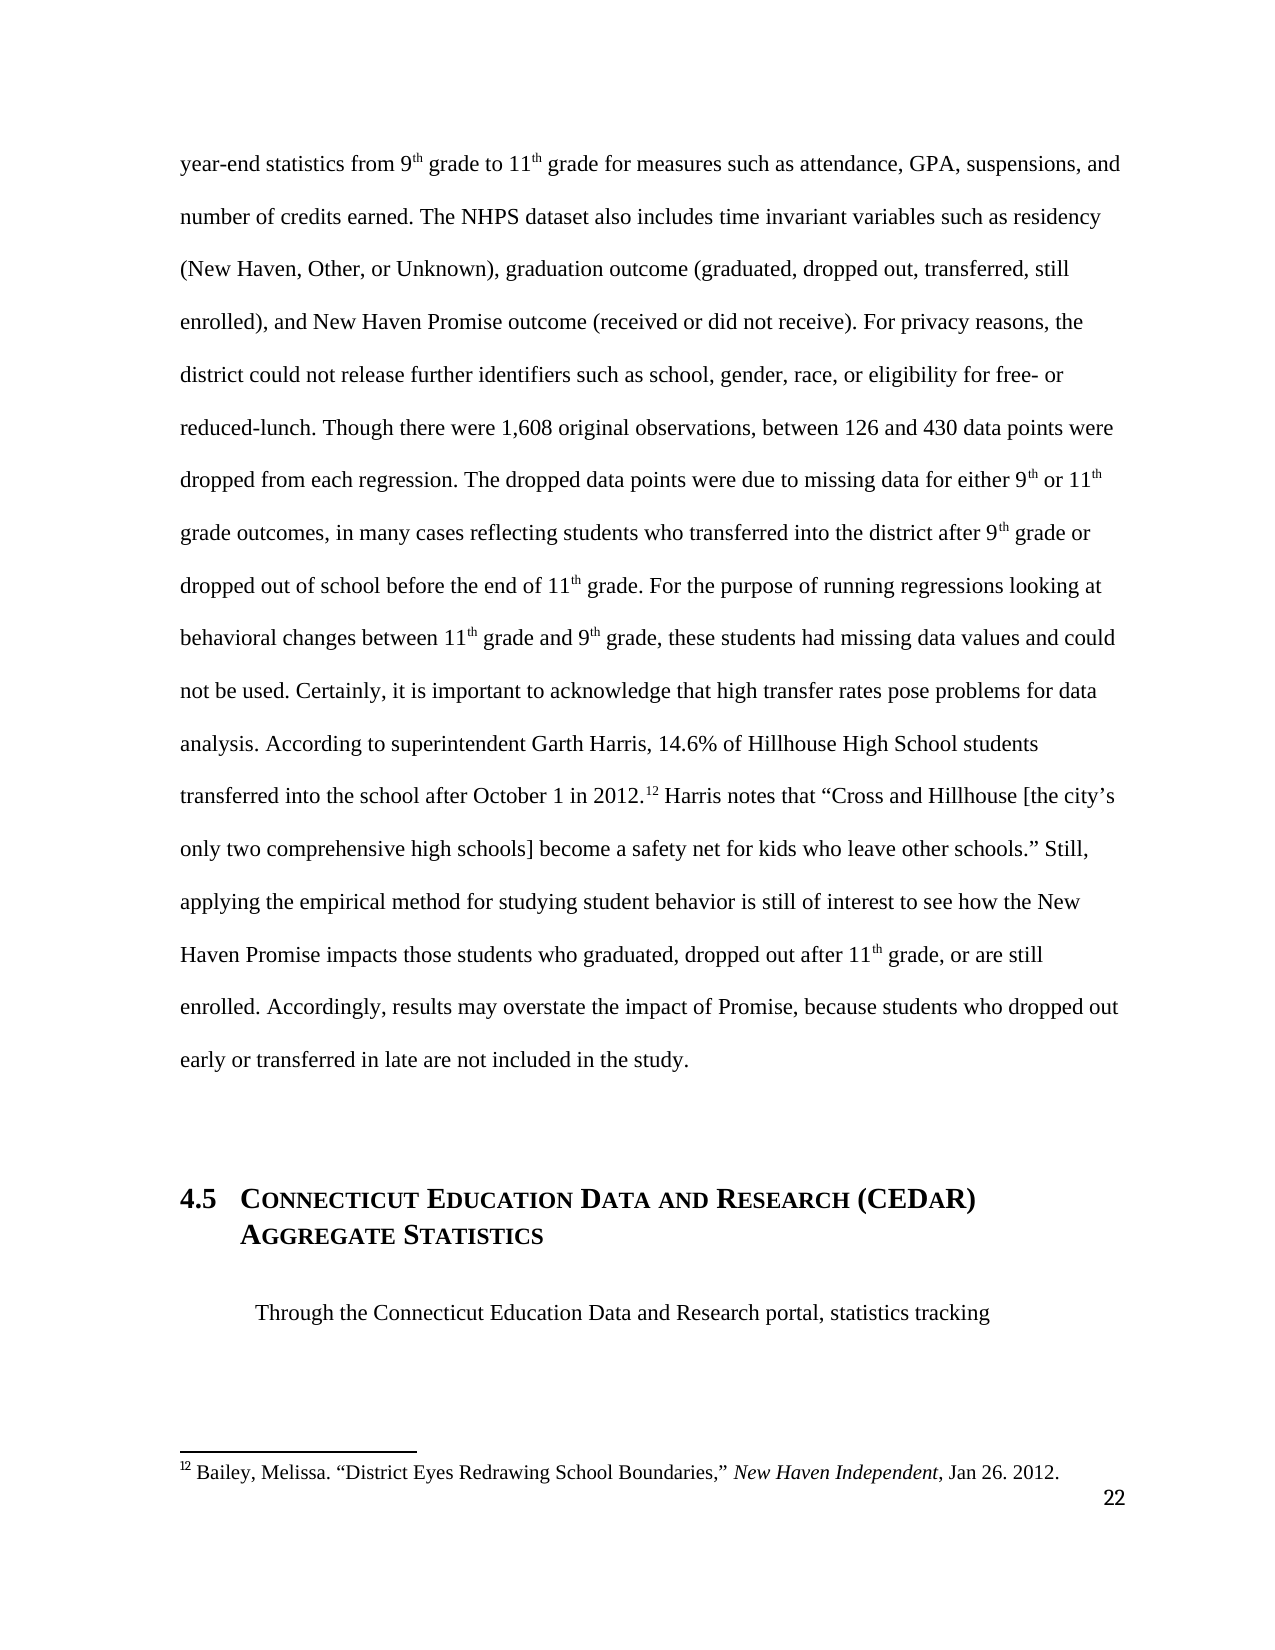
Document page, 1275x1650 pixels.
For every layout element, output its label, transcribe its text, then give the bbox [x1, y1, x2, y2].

text Through the Connecticut Education Data and Research portal, statistics tracking [255, 1299, 1125, 1325]
text year-end statistics from 9th grade to 11th grade for measures such as attendance, GPA, suspensions, and number of credits earned. The NHPS dataset also includes time invariant variables such as residency (New Haven, Other, or Unknown), graduation outcome (graduated, dropped out, transferred, still enrolled), and New Haven Promise outcome (received or did not receive). For privacy reasons, the district could not release further identifiers such as school, gender, race, or eligibility for free- or reduced-lunch. Though there were 1,608 original observations, between 126 and 430 data points were dropped from each regression. The dropped data points were due to missing data for either 9th or 11th grade outcomes, in many cases reflecting students who transferred into the district after 9th grade or dropped out of school before the end of 11th grade. For the purpose of running regressions looking at behavioral changes between 11th grade and 9th grade, these students had missing data values and could not be used. Certainly, it is important to acknowledge that high transfer rates pose problems for data analysis. According to superintendent Garth Harris, 14.6% of Hillhouse High School students transferred into the school after October 1 in 2012. Harris notes that “Cross and Hillhouse [the city’s only two comprehensive high schools] become a safety net for kids who leave other schools.” Still, applying the empirical method for studying student behavior is still of interest to see how the New Haven Promise impacts those students who graduated, dropped out after 11th grade, or are still enrolled. Accordingly, results may overstate the impact of Promise, because students who dropped out early or transferred in late are not included in the study. [180, 150, 1125, 1072]
subtitle Connecticut Education Data and Research (CEDaR) Aggregate Statistics [180, 1181, 1125, 1251]
